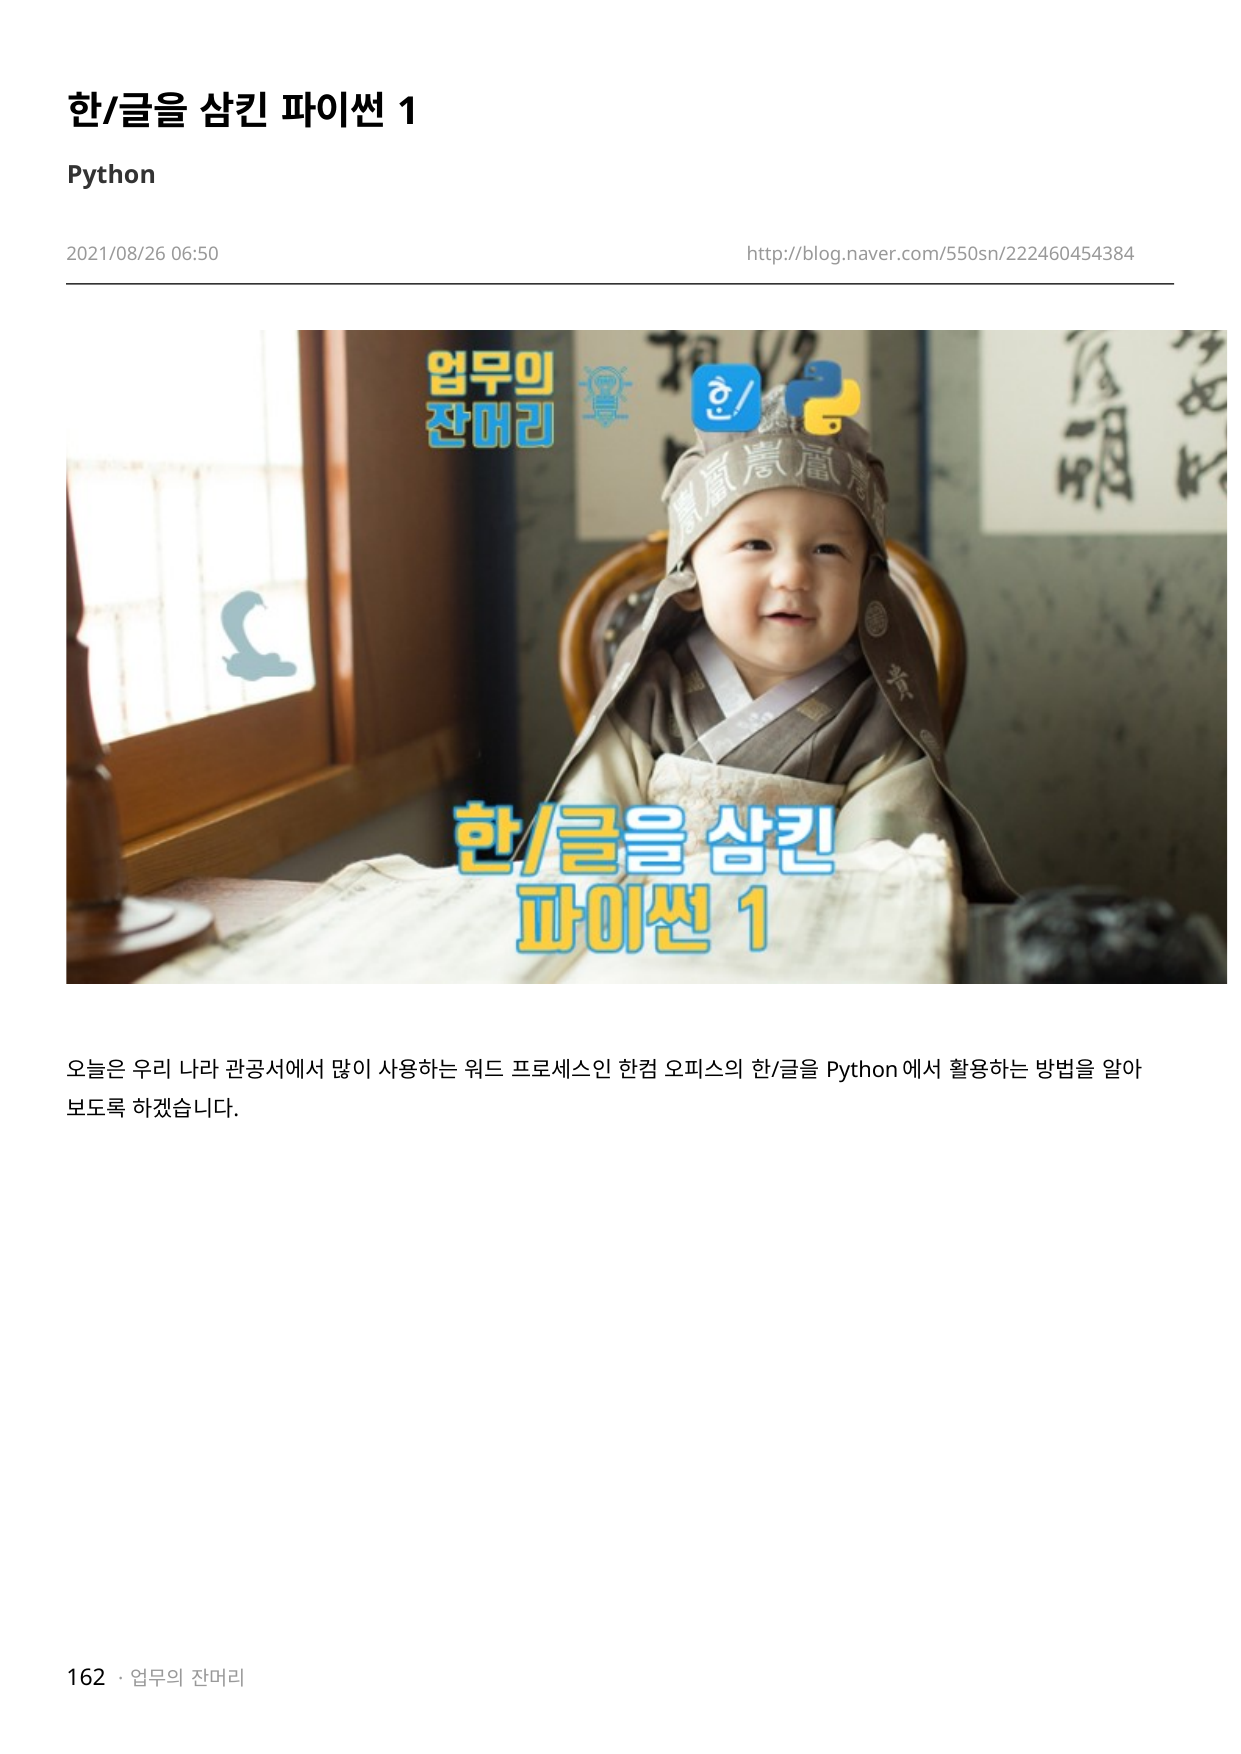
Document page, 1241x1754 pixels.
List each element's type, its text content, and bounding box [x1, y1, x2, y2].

text 2021/08/26 06:50 http://blog.naver.com/550sn/222460454384 [66, 240, 1240, 266]
text 오늘은 우리 나라 관공서에서 많이 사용하는 워드 프로세스인 한컴 오피스의 한/글을 Python에서 활용하는 방법을 알아 보도록 하겠습니다. [66, 1052, 1157, 1123]
subtitle 한/글을 삼킨 파이썬 1 [67, 79, 1240, 135]
picture [66, 330, 1228, 984]
subtitle Python [67, 156, 1240, 190]
